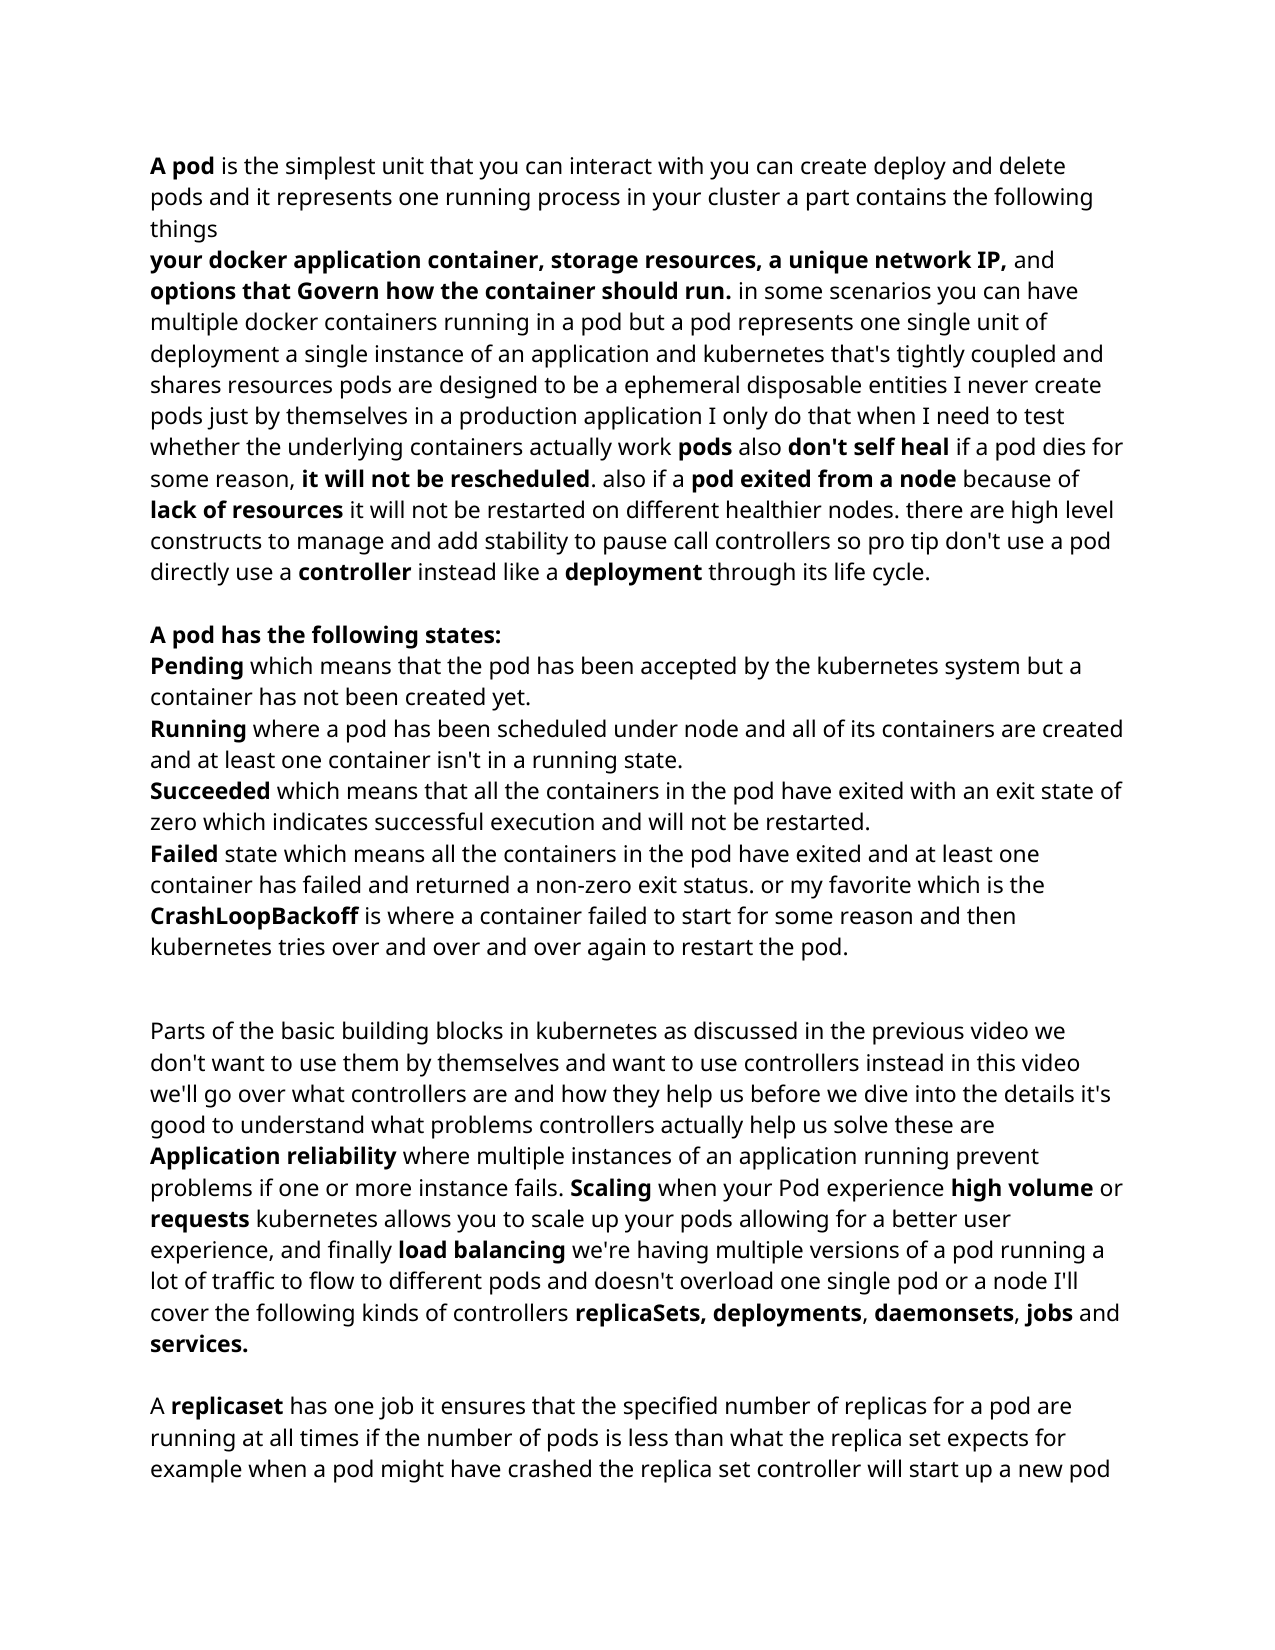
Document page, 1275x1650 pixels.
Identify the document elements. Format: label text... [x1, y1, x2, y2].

text Succeeded which means that all the containers in the pod have exited with an exit state of zero which indicates successful execution and will not be restarted. [150, 775, 1125, 837]
text Pending which means that the pod has been accepted by the kubernetes system but a container has not been created yet. [150, 650, 1125, 712]
text A pod is the simplest unit that you can interact with you can create deploy and delete pods and it represents one running process in your cluster a part contains the following things [150, 150, 1125, 244]
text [150, 1390, 1125, 1484]
text your docker application container, storage resources, a unique network IP, and options that Govern how the container should run. in some scenarios you can have multiple docker containers running in a pod but a pod represents one single unit of deployment a single instance of an application and kubernetes that's tightly coupled and shares resources pods are designed to be a ephemeral disposable entities I never create pods just by themselves in a production application I only do that when I need to test whether the underlying containers actually work pods also don't self heal if a pod dies for some reason, it will not be rescheduled. also if a pod exited from a node because of lack of resources it will not be restarted on different healthier nodes. there are high level constructs to manage and add stability to pause call controllers so pro tip don't use a pod directly use a controller instead like a deployment through its life cycle. [150, 244, 1125, 587]
text Failed state which means all the containers in the pod have exited and at least one container has failed and returned a non-zero exit status. or my favorite which is the [150, 837, 1125, 900]
text Parts of the basic building blocks in kubernetes as discussed in the previous video we don't want to use them by themselves and want to use controllers instead in this video we'll go over what controllers are and how they help us before we dive into the details it's good to understand what problems controllers actually help us solve these are Application reliability where multiple instances of an application running prevent problems if one or more instance fails. Scaling when your Pod experience high volume or requests kubernetes allows you to scale up your pods allowing for a better user experience, and finally load balancing we're having multiple versions of a pod running a lot of traffic to flow to different pods and doesn't overload one single pod or a node I'll cover the following kinds of controllers replicaSets, deployments, daemonsets, jobs and services. [150, 1015, 1125, 1359]
text A pod has the following states: [150, 619, 1125, 650]
text CrashLoopBackoff is where a container failed to start for some reason and then kubernetes tries over and over and over again to restart the pod. [150, 900, 1125, 962]
text Running where a pod has been scheduled under node and all of its containers are created and at least one container isn't in a running state. [150, 712, 1125, 775]
